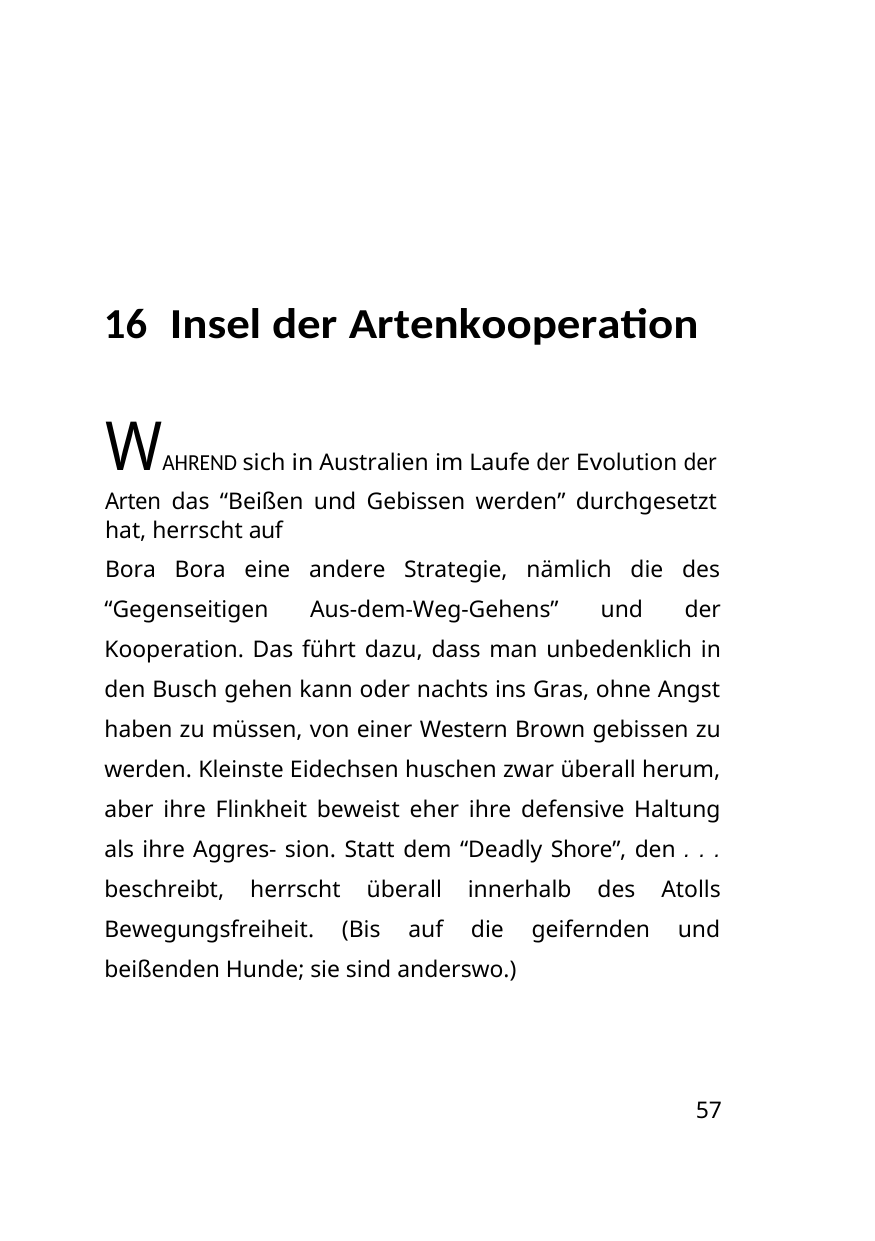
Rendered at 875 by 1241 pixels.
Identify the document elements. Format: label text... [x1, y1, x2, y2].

text WAHREND sich in Australien im Laufe der Evolution der Arten das “Beißen und Gebissen werden” durchgesetzt hat, herrscht auf [105, 403, 717, 545]
text Bora Bora eine andere Strategie, nämlich die des “Gegenseitigen Aus-dem-Weg-Gehens” und der Kooperation. Das führt dazu, dass man unbedenklich in den Busch gehen kann oder nachts ins Gras, ohne Angst haben zu müssen, von einer Western Brown gebissen zu werden. Kleinste Eidechsen huschen zwar überall herum, aber ihre Flinkheit beweist eher ihre defensive Haltung als ihre Aggres- sion. Statt dem “Deadly Shore”, den . . . beschreibt, herrscht überall innerhalb des Atolls Bewegungsfreiheit. (Bis auf die geifernden und beißenden Hunde; sie sind anderswo.) [104, 553, 721, 984]
subtitle Insel der Artenkooperation [104, 297, 784, 349]
